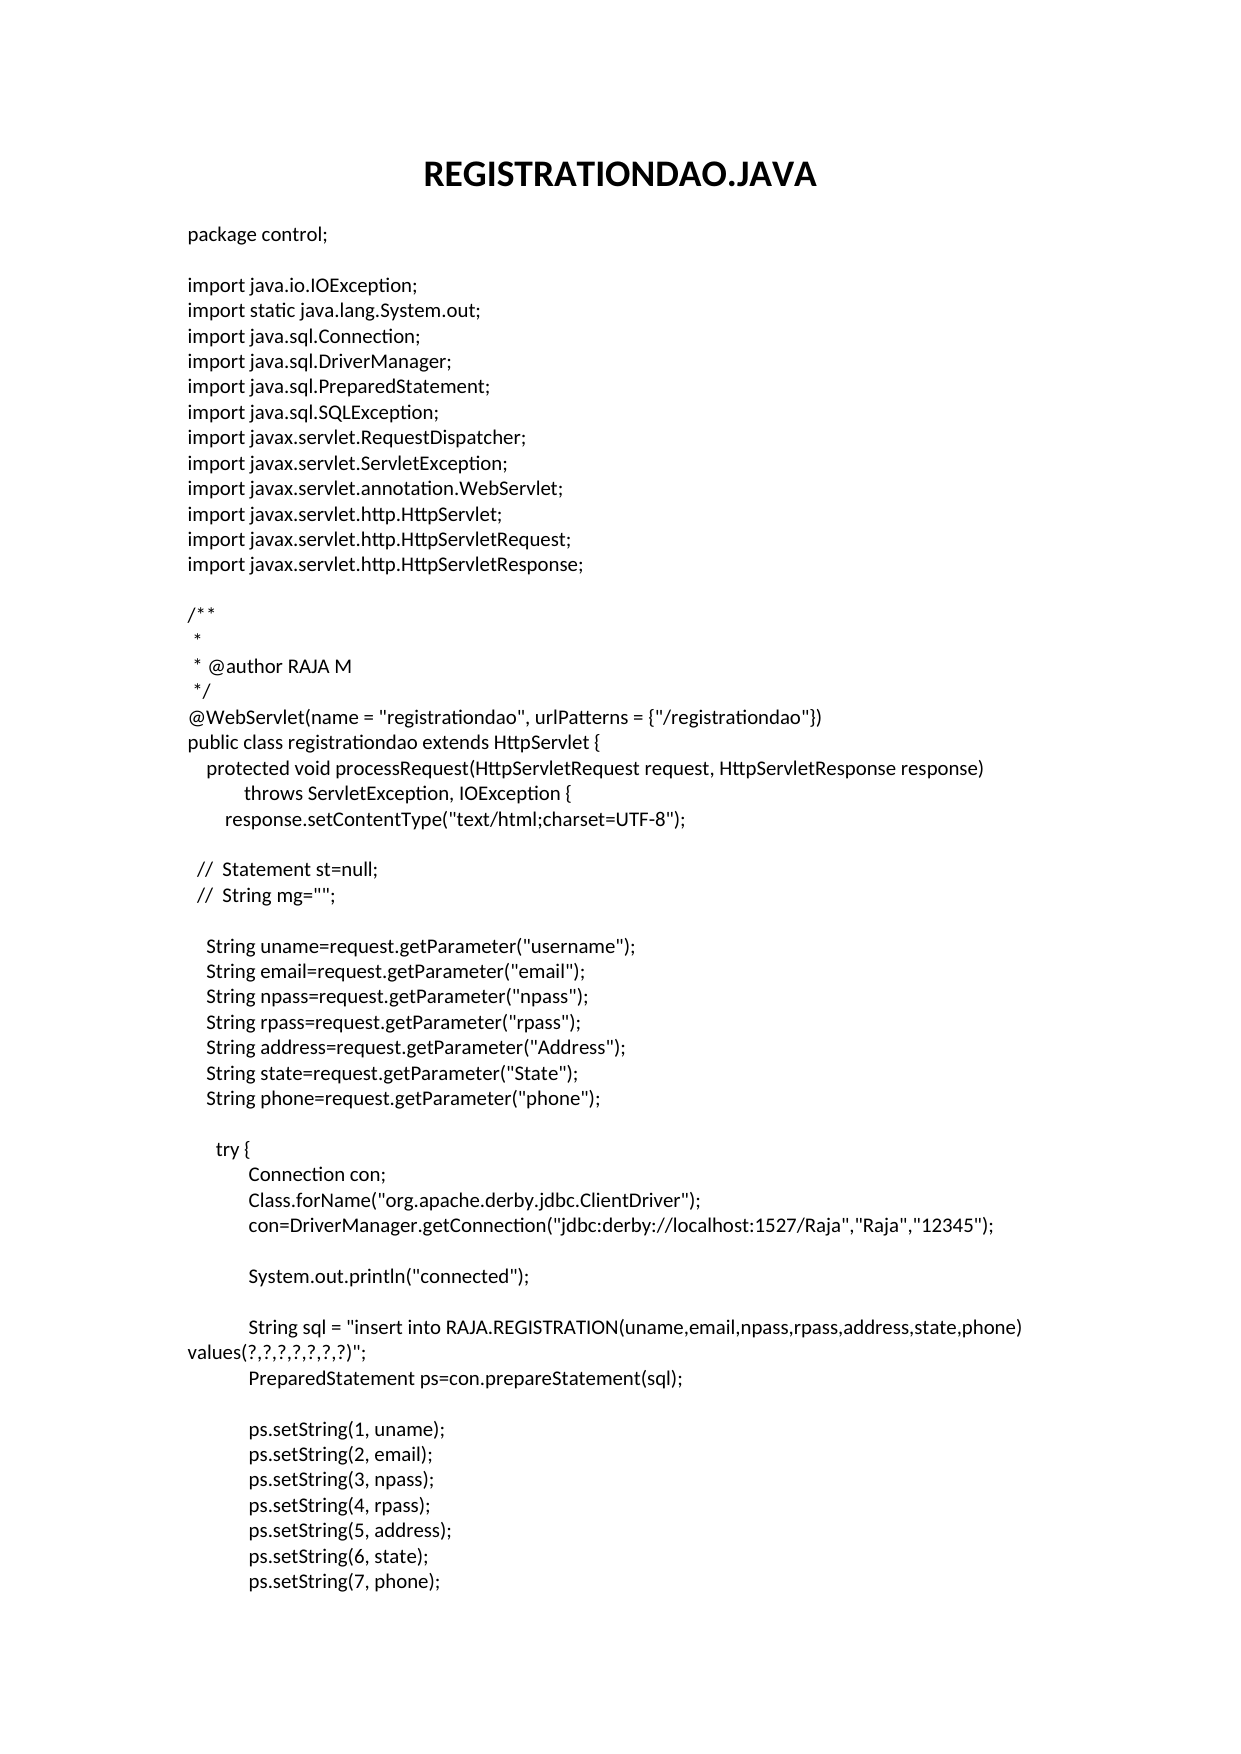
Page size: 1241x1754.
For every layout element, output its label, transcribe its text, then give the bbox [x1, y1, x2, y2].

text System.out.println("connected"); [187, 1263, 1053, 1289]
text * [187, 628, 1053, 653]
text String phone=request.getParameter("phone"); [187, 1085, 1053, 1111]
text PreparedStatement ps=con.prepareStatement(sql); [187, 1365, 1053, 1390]
text @WebServlet(name = "registrationdao", urlPatterns = {"/registrationdao"}) [187, 704, 1053, 729]
text ps.setString(5, address); [187, 1517, 1053, 1543]
text import javax.servlet.RequestDispatcher; [187, 424, 1053, 450]
text import static java.lang.System.out; [187, 297, 1053, 323]
text package control; [187, 221, 1053, 247]
text import javax.servlet.http.HttpServlet; [187, 501, 1053, 526]
text import java.io.IOException; [187, 272, 1053, 297]
text con=DriverManager.getConnection("jdbc:derby://localhost:1527/Raja","Raja","12345"); [187, 1212, 1053, 1238]
text /** [187, 602, 1053, 628]
text */ [187, 679, 1053, 704]
text String address=request.getParameter("Address"); [187, 1034, 1053, 1060]
text import javax.servlet.http.HttpServletResponse; [187, 552, 1053, 577]
text import java.sql.Connection; [187, 323, 1053, 348]
text import javax.servlet.annotation.WebServlet; [187, 475, 1053, 501]
text ps.setString(3, npass); [187, 1467, 1053, 1492]
text String state=request.getParameter("State"); [187, 1060, 1053, 1085]
text Class.forName("org.apache.derby.jdbc.ClientDriver"); [187, 1187, 1053, 1212]
text ps.setString(4, rpass); [187, 1492, 1053, 1517]
text ps.setString(6, state); [187, 1543, 1053, 1568]
text ps.setString(1, uname); [187, 1416, 1053, 1441]
text public class registrationdao extends HttpServlet { [187, 729, 1053, 755]
text ps.setString(7, phone); [187, 1568, 1053, 1594]
text REGISTRATIONDAO.JAVA [187, 150, 1053, 196]
text Connection con; [187, 1162, 1053, 1187]
text String email=request.getParameter("email"); [187, 958, 1053, 984]
text * @author RAJA M [187, 653, 1053, 679]
text response.setContentType("text/html;charset=UTF-8"); [187, 806, 1053, 831]
text import java.sql.PreparedStatement; [187, 374, 1053, 399]
text protected void processRequest(HttpServletRequest request, HttpServletResponse response) [187, 755, 1053, 780]
text String rpass=request.getParameter("rpass"); [187, 1009, 1053, 1034]
text // String mg=""; [187, 882, 1053, 907]
text String sql = "insert into RAJA.REGISTRATION(uname,email,npass,rpass,address,state,phone) values(?,?,?,?,?,?,?)"; [187, 1314, 1053, 1365]
text import java.sql.DriverManager; [187, 348, 1053, 374]
text throws ServletException, IOException { [187, 780, 1053, 806]
text // Statement st=null; [187, 857, 1053, 882]
text String npass=request.getParameter("npass"); [187, 984, 1053, 1009]
text import javax.servlet.ServletException; [187, 450, 1053, 475]
text import javax.servlet.http.HttpServletRequest; [187, 526, 1053, 552]
text ps.setString(2, email); [187, 1441, 1053, 1467]
text import java.sql.SQLException; [187, 399, 1053, 424]
text try { [187, 1136, 1053, 1162]
text String uname=request.getParameter("username"); [187, 933, 1053, 958]
